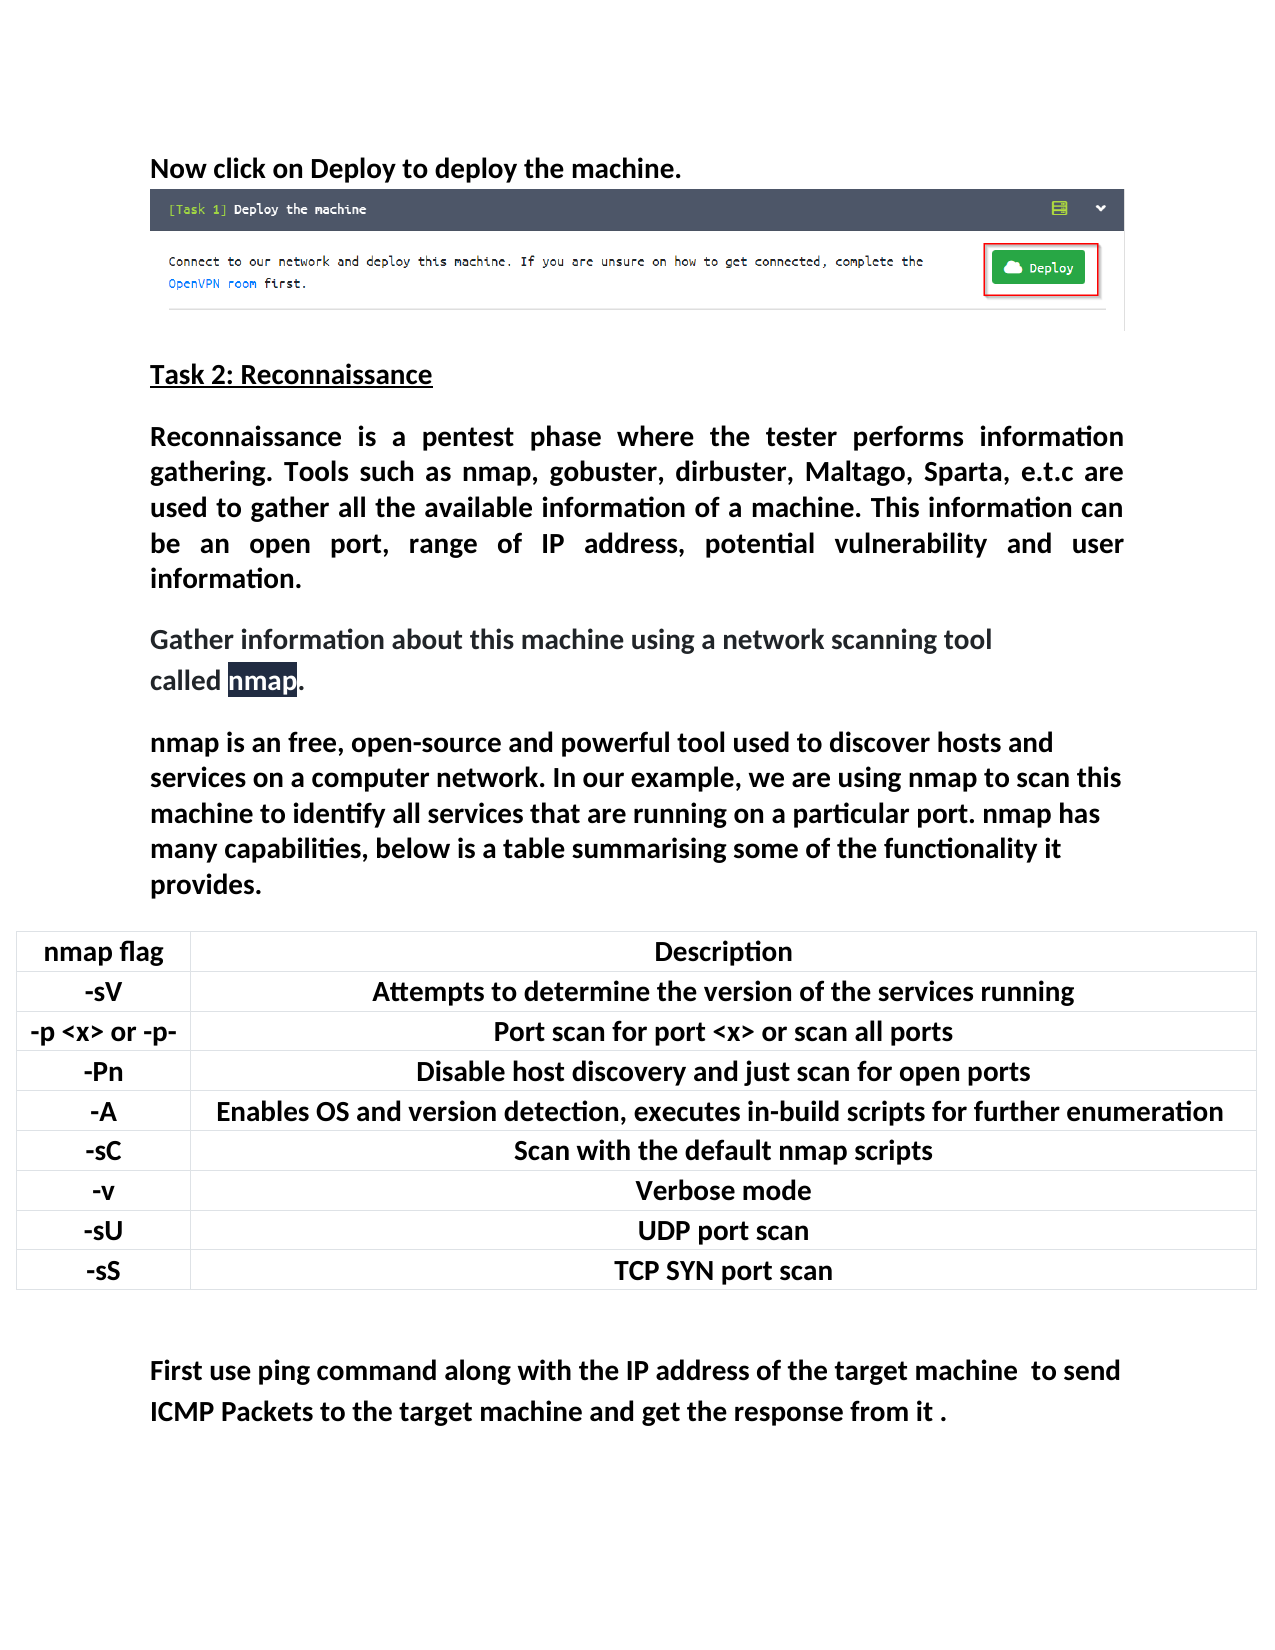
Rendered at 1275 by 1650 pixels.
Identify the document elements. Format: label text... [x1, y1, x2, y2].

table_cell Verbose mode [191, 1171, 1256, 1209]
table_cell Attempts to determine the version of the services running [191, 972, 1256, 1011]
table_cell -sU [17, 1211, 190, 1249]
table_cell -sV [17, 972, 190, 1011]
table_header Description [191, 932, 1256, 971]
text Gather information about this machine using a network scanning tool called nmap. [150, 621, 1125, 697]
table_header nmap flag [17, 932, 190, 971]
picture [150, 189, 1125, 331]
table_cell Scan with the default nmap scripts [191, 1131, 1256, 1170]
table_cell UDP port scan [191, 1211, 1256, 1249]
table_cell -p <x> or -p- [17, 1012, 190, 1050]
text Reconnaissance is a pentest phase where the tester performs information gathering. Tools such as nmap, gobuster, dirbuster, Maltago, Sparta, e.t.c are used to gather all the available information of a machine. This information can be an open port, range of IP address, potential vulnerability and user information. [150, 418, 1125, 596]
table_cell -A [17, 1091, 190, 1130]
table_cell -sS [17, 1250, 190, 1289]
text Now click on Deploy to deploy the machine. [150, 150, 1125, 189]
text Task 2: Reconnaissance [150, 356, 1125, 392]
table_cell -sC [17, 1131, 190, 1170]
table_cell -Pn [17, 1051, 190, 1090]
table_cell TCP SYN port scan [191, 1250, 1256, 1289]
text nmap is an free, open-source and powerful tool used to discover hosts and services on a computer network. In our example, we are using nmap to scan this machine to identify all services that are running on a particular port. nmap has many capabilities, below is a table summarising some of the functionality it provides. [150, 724, 1125, 902]
table_cell -v [17, 1171, 190, 1209]
table_cell Enables OS and version detection, executes in-build scripts for further enumeration [191, 1091, 1256, 1130]
table_cell Disable host discovery and just scan for open ports [191, 1051, 1256, 1090]
table_cell Port scan for port <x> or scan all ports [191, 1012, 1256, 1050]
text First use ping command along with the IP address of the target machine to send ICMP Packets to the target machine and get the response from it . [150, 1352, 1125, 1428]
